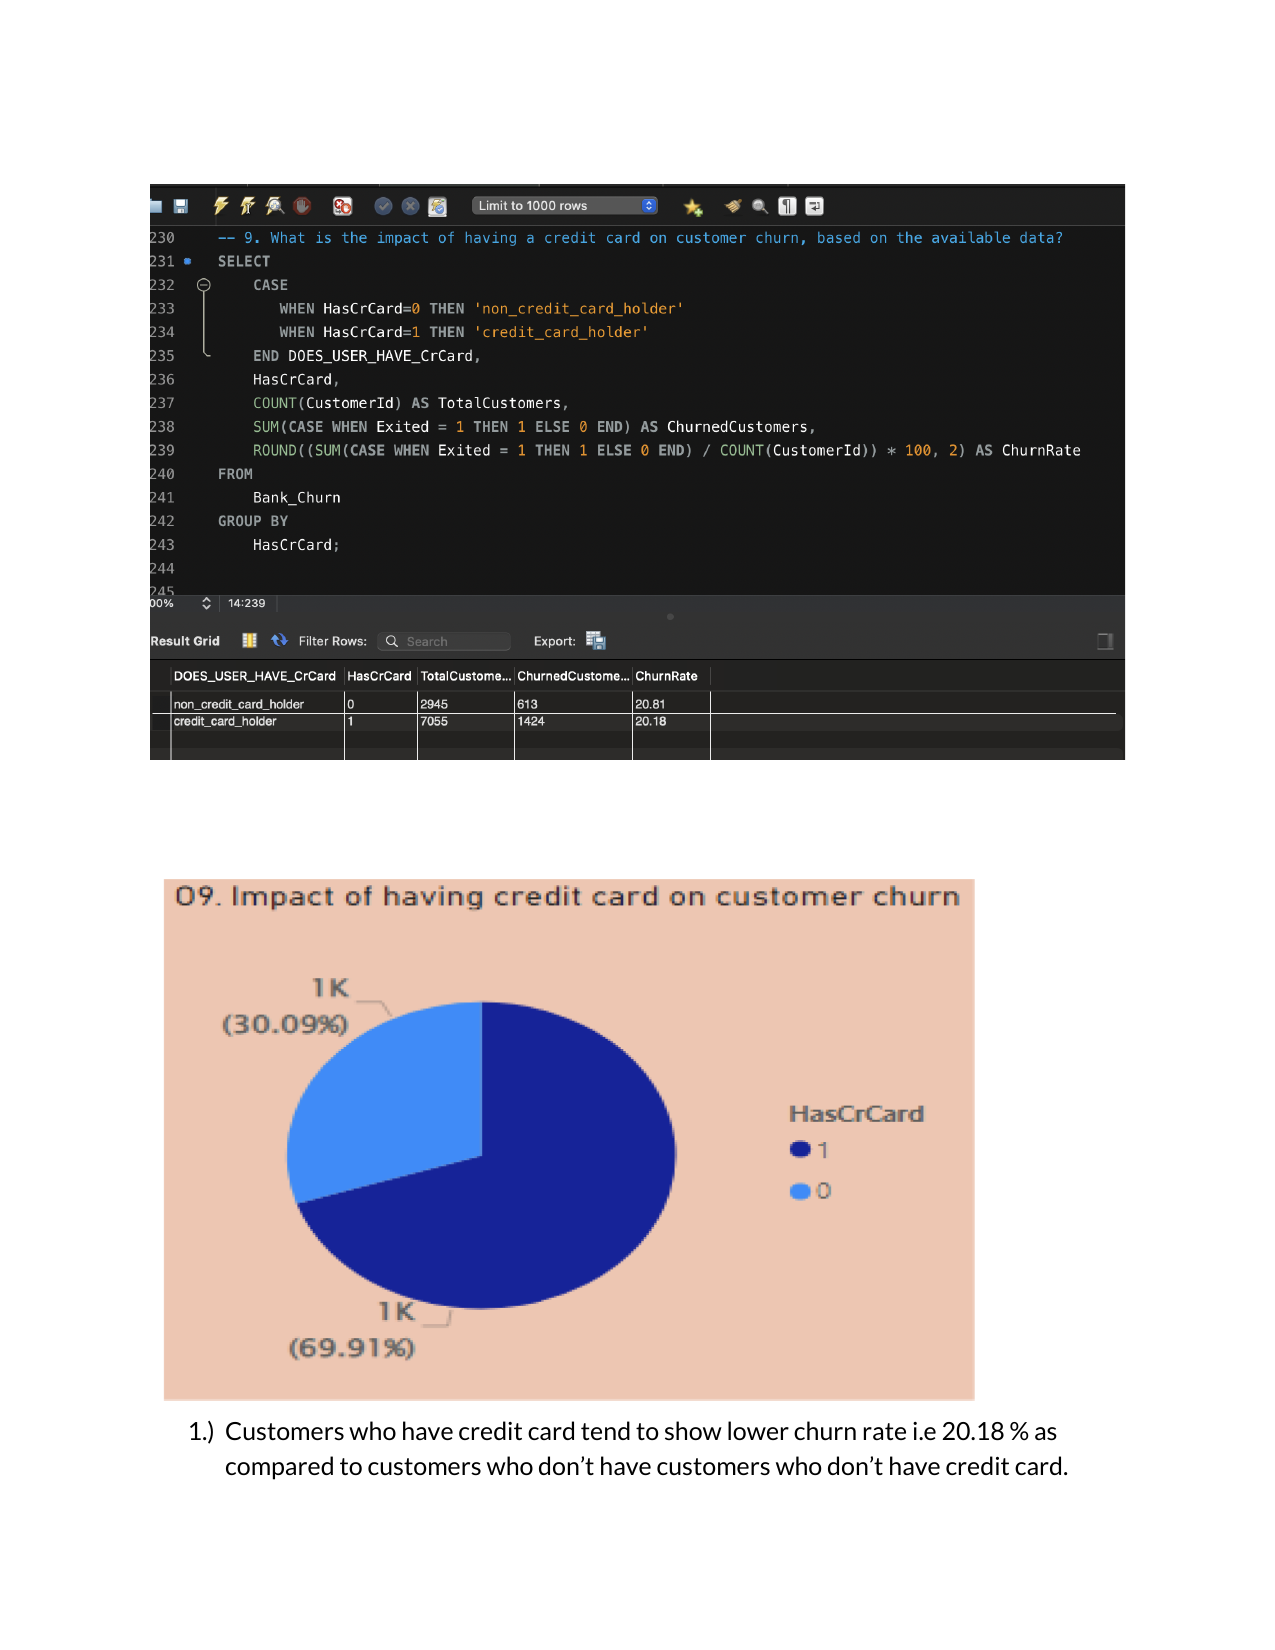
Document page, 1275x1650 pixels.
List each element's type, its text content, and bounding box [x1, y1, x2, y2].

list Customers who have credit card tend to show lower churn rate i.e 20.18 % as compared to customers who don’t have customers who don’t have credit card. [187, 1416, 1125, 1480]
picture [150, 184, 1125, 760]
picture [150, 866, 989, 1412]
